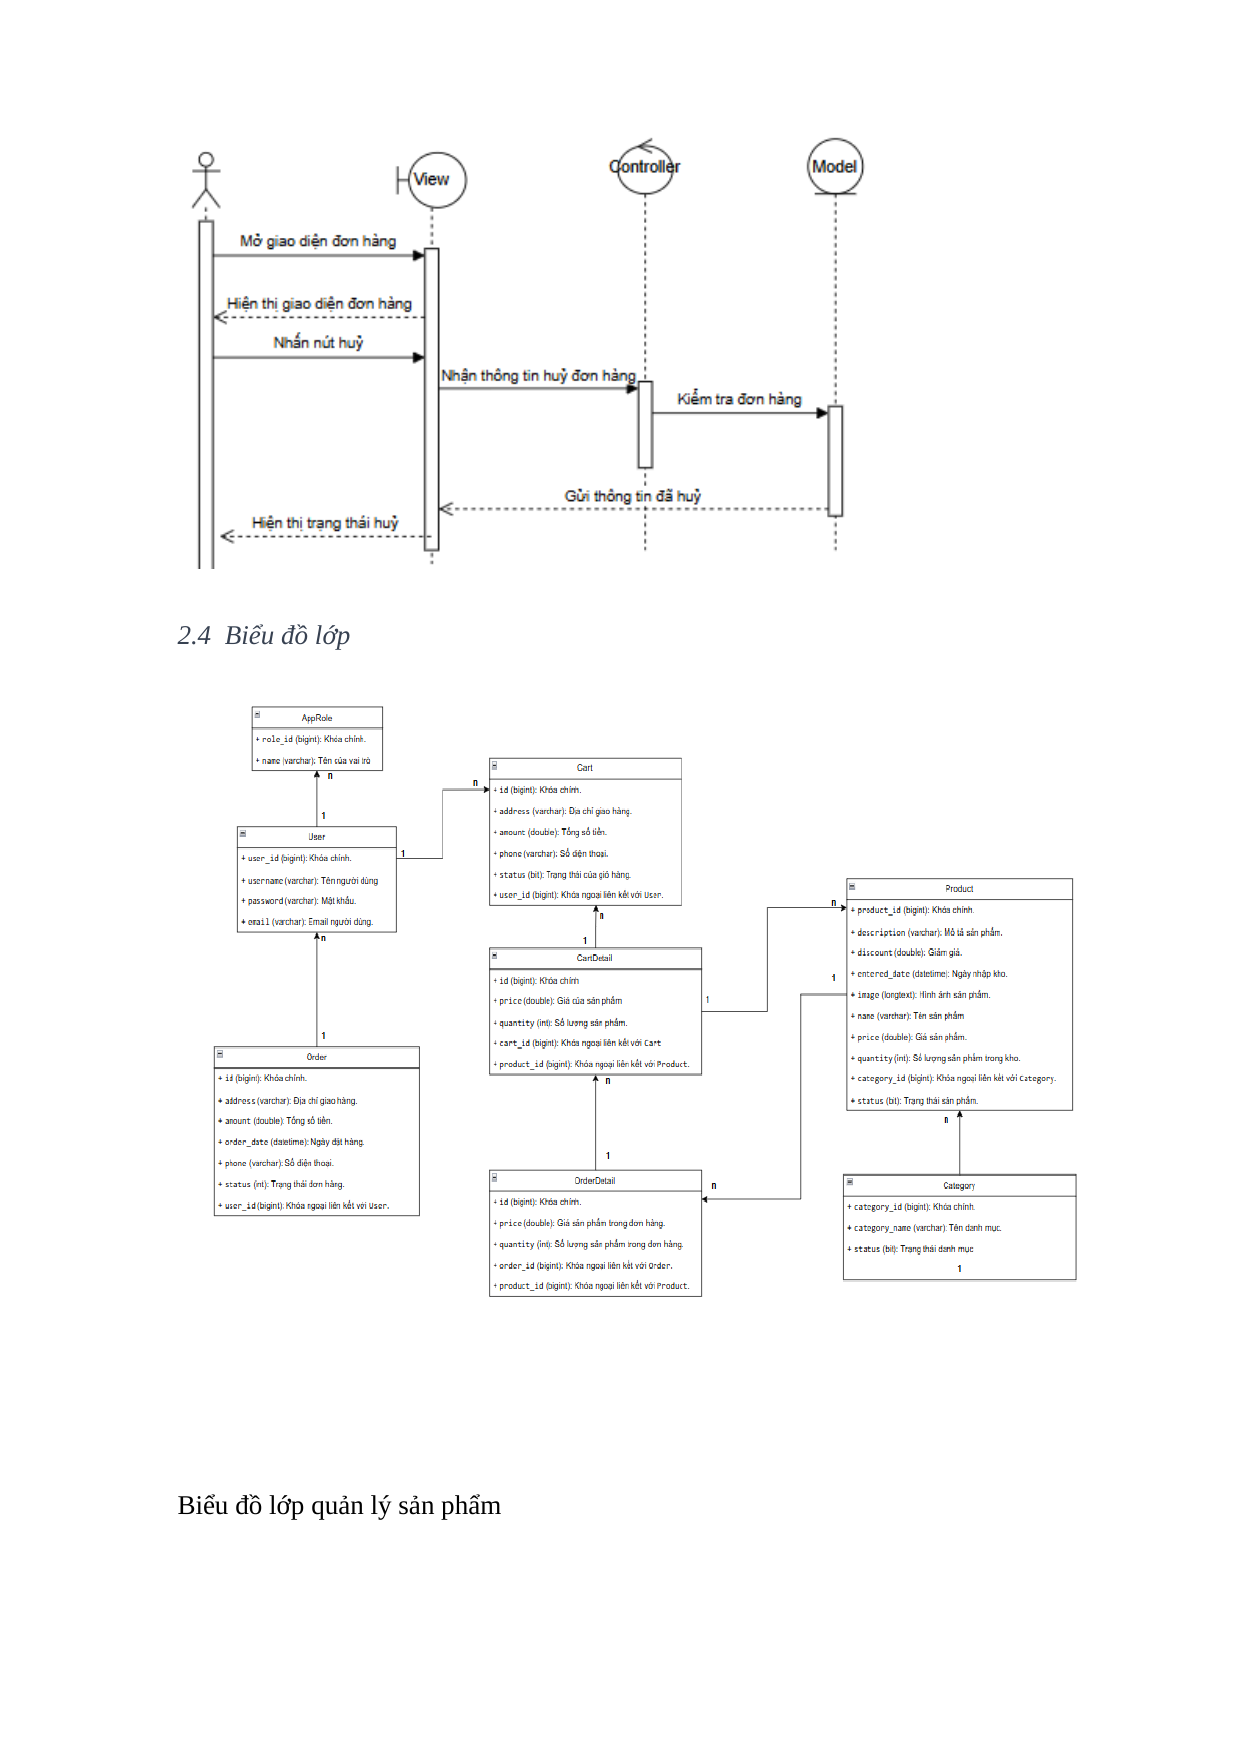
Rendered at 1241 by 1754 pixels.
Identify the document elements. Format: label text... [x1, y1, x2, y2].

picture [177, 690, 1106, 1381]
text Biểu đồ lớp quản lý sản phẩm [177, 1489, 1122, 1520]
text 2.4 Biểu đồ lớp [177, 619, 1122, 650]
picture [177, 118, 923, 569]
